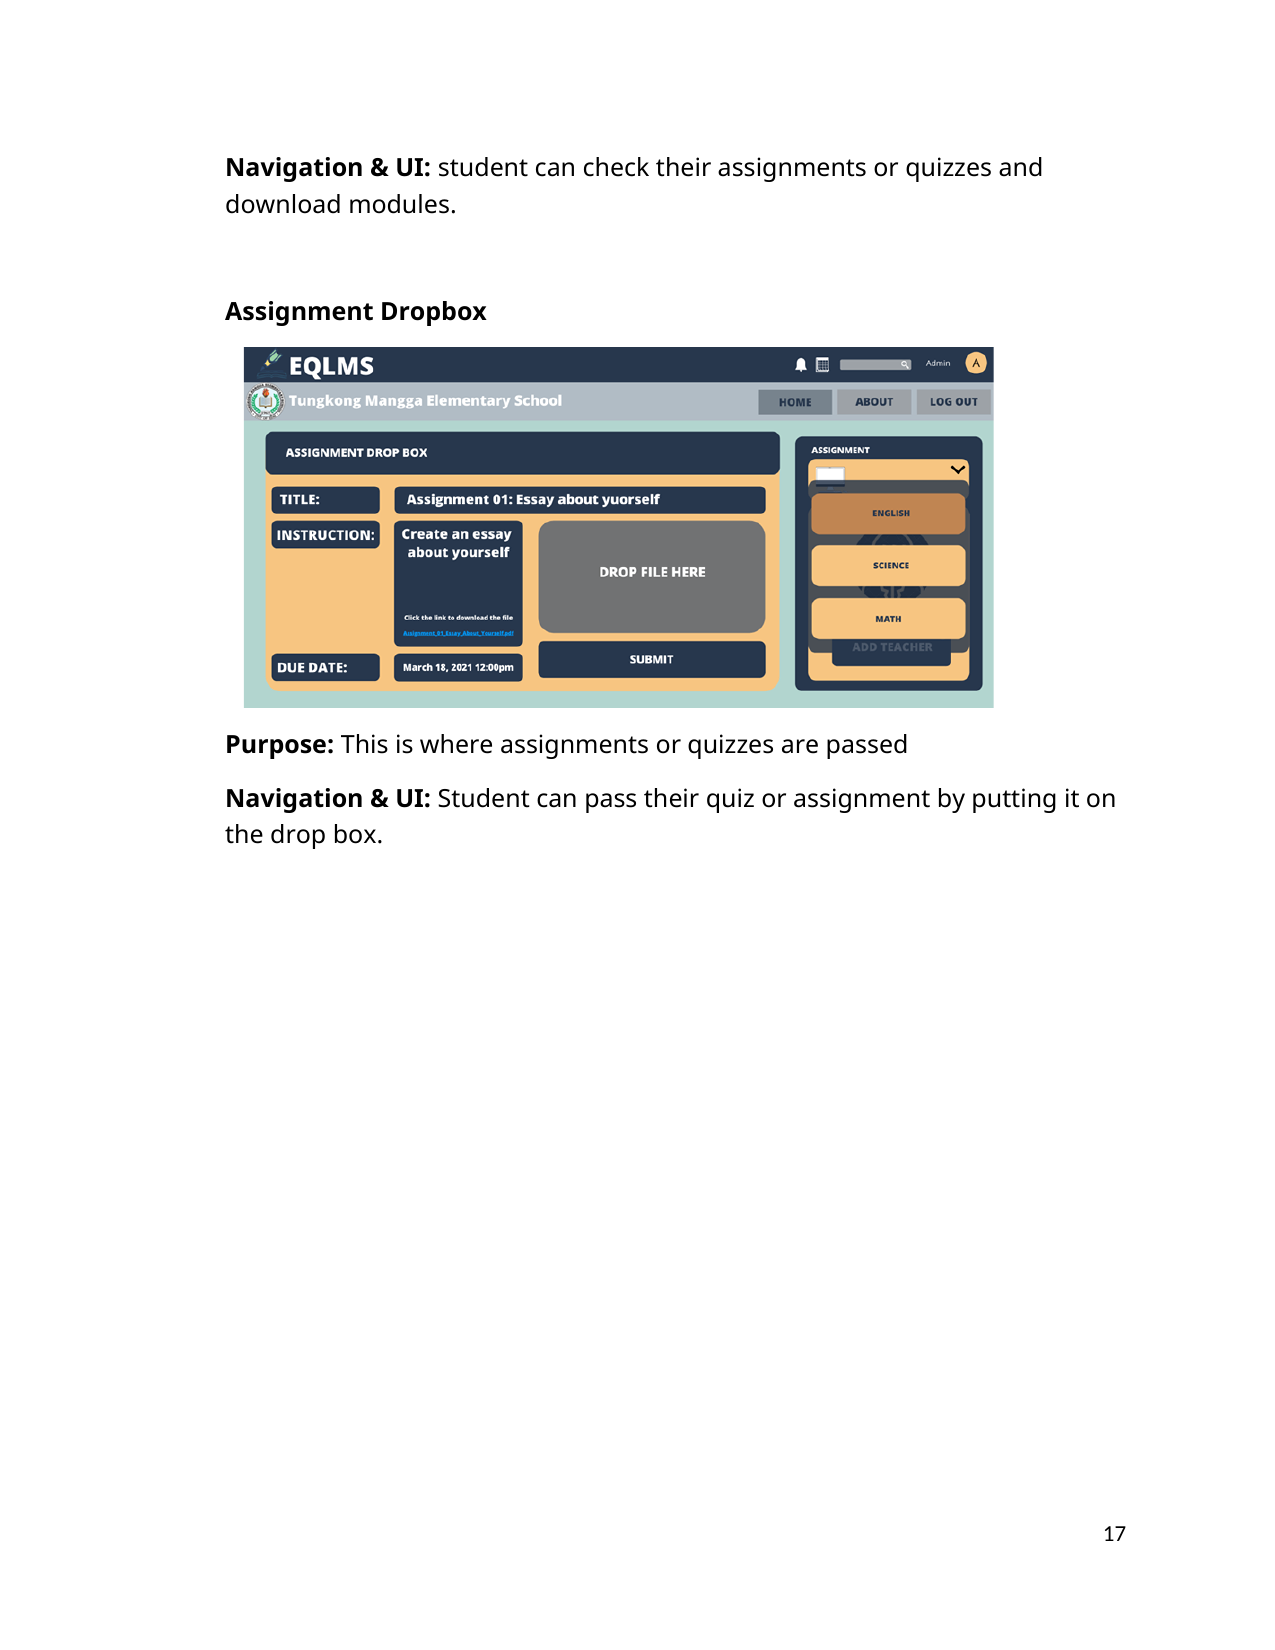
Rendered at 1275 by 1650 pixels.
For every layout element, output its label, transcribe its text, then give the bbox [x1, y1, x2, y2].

text Navigation & UI: student can check their assignments or quizzes and download modules. [225, 150, 1125, 221]
text Navigation & UI: Student can pass their quiz or assignment by putting it on the drop box. [225, 780, 1125, 851]
text Purpose: This is where assignments or quizzes are passed [225, 727, 1125, 761]
text Assignment Dropbox [225, 294, 1125, 328]
